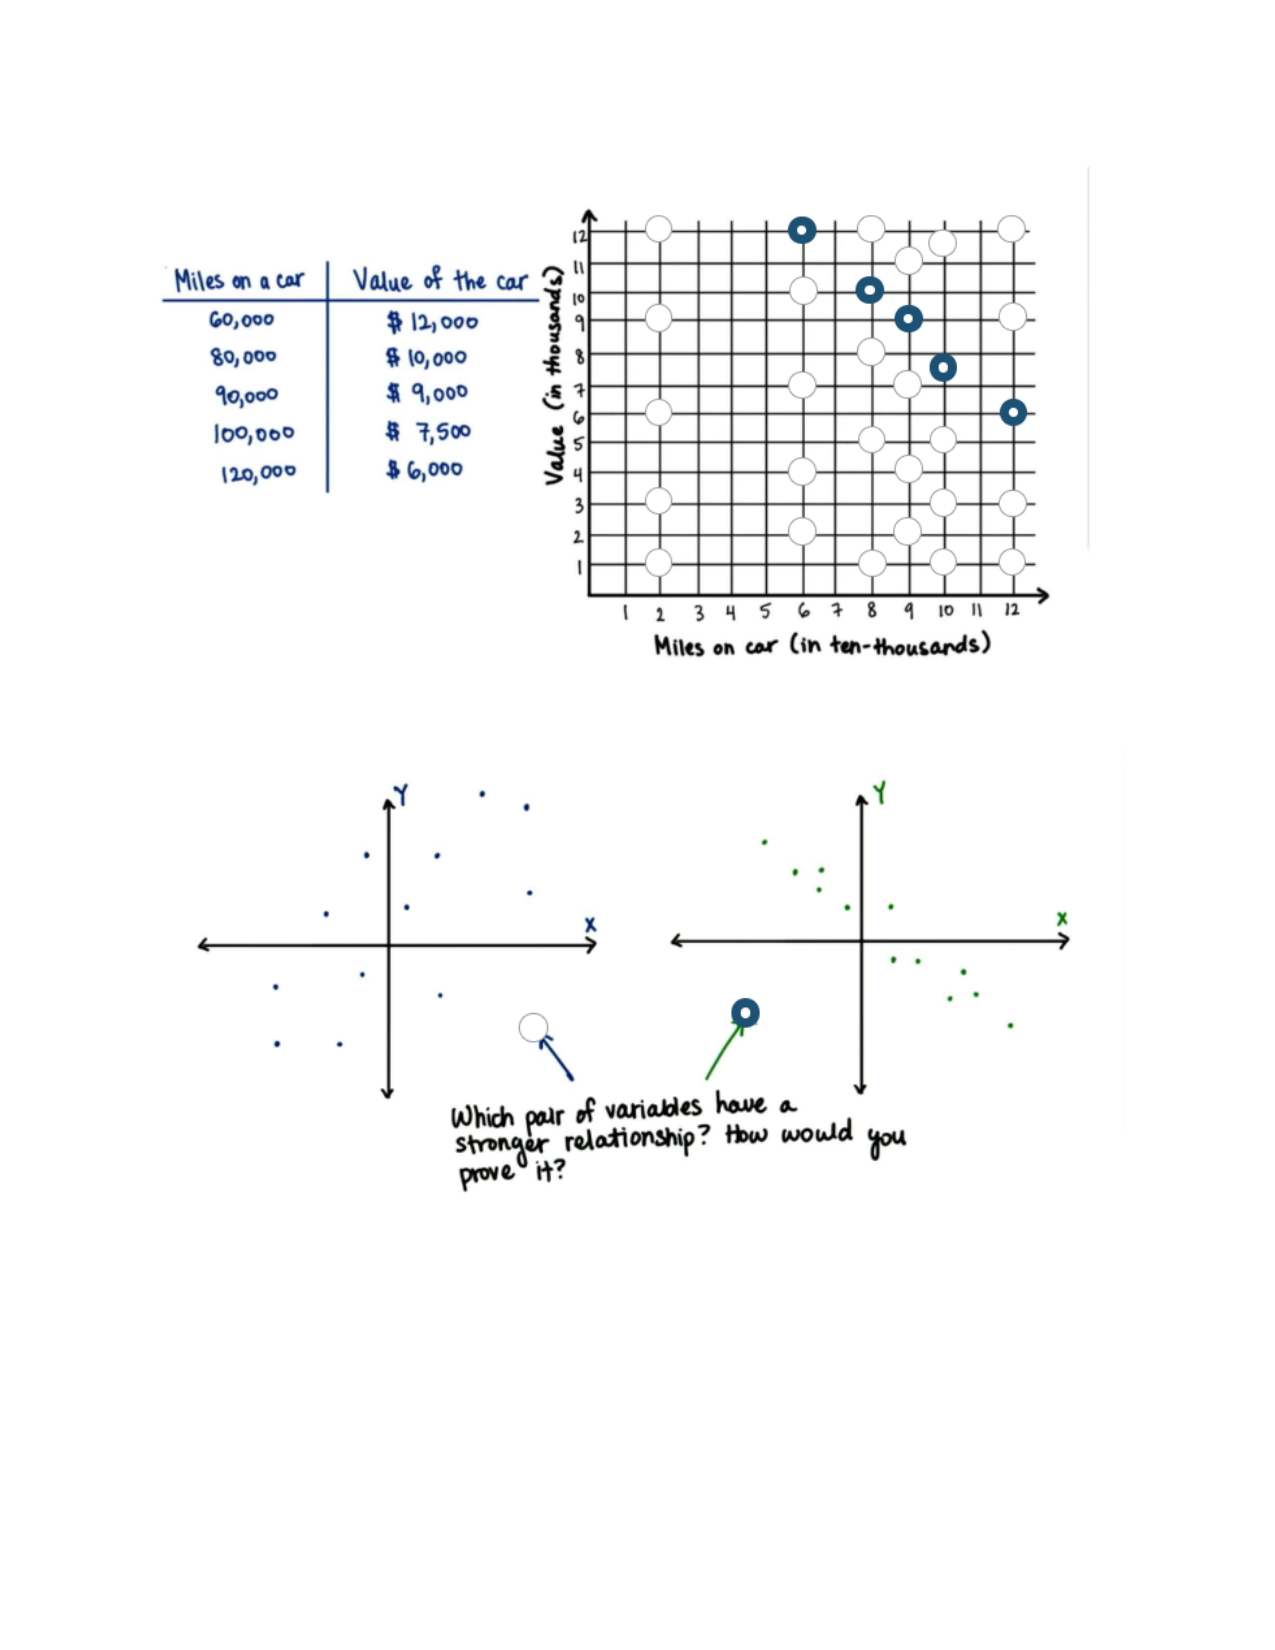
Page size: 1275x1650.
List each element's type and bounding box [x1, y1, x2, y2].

picture [150, 150, 1125, 702]
picture [150, 736, 1125, 1243]
